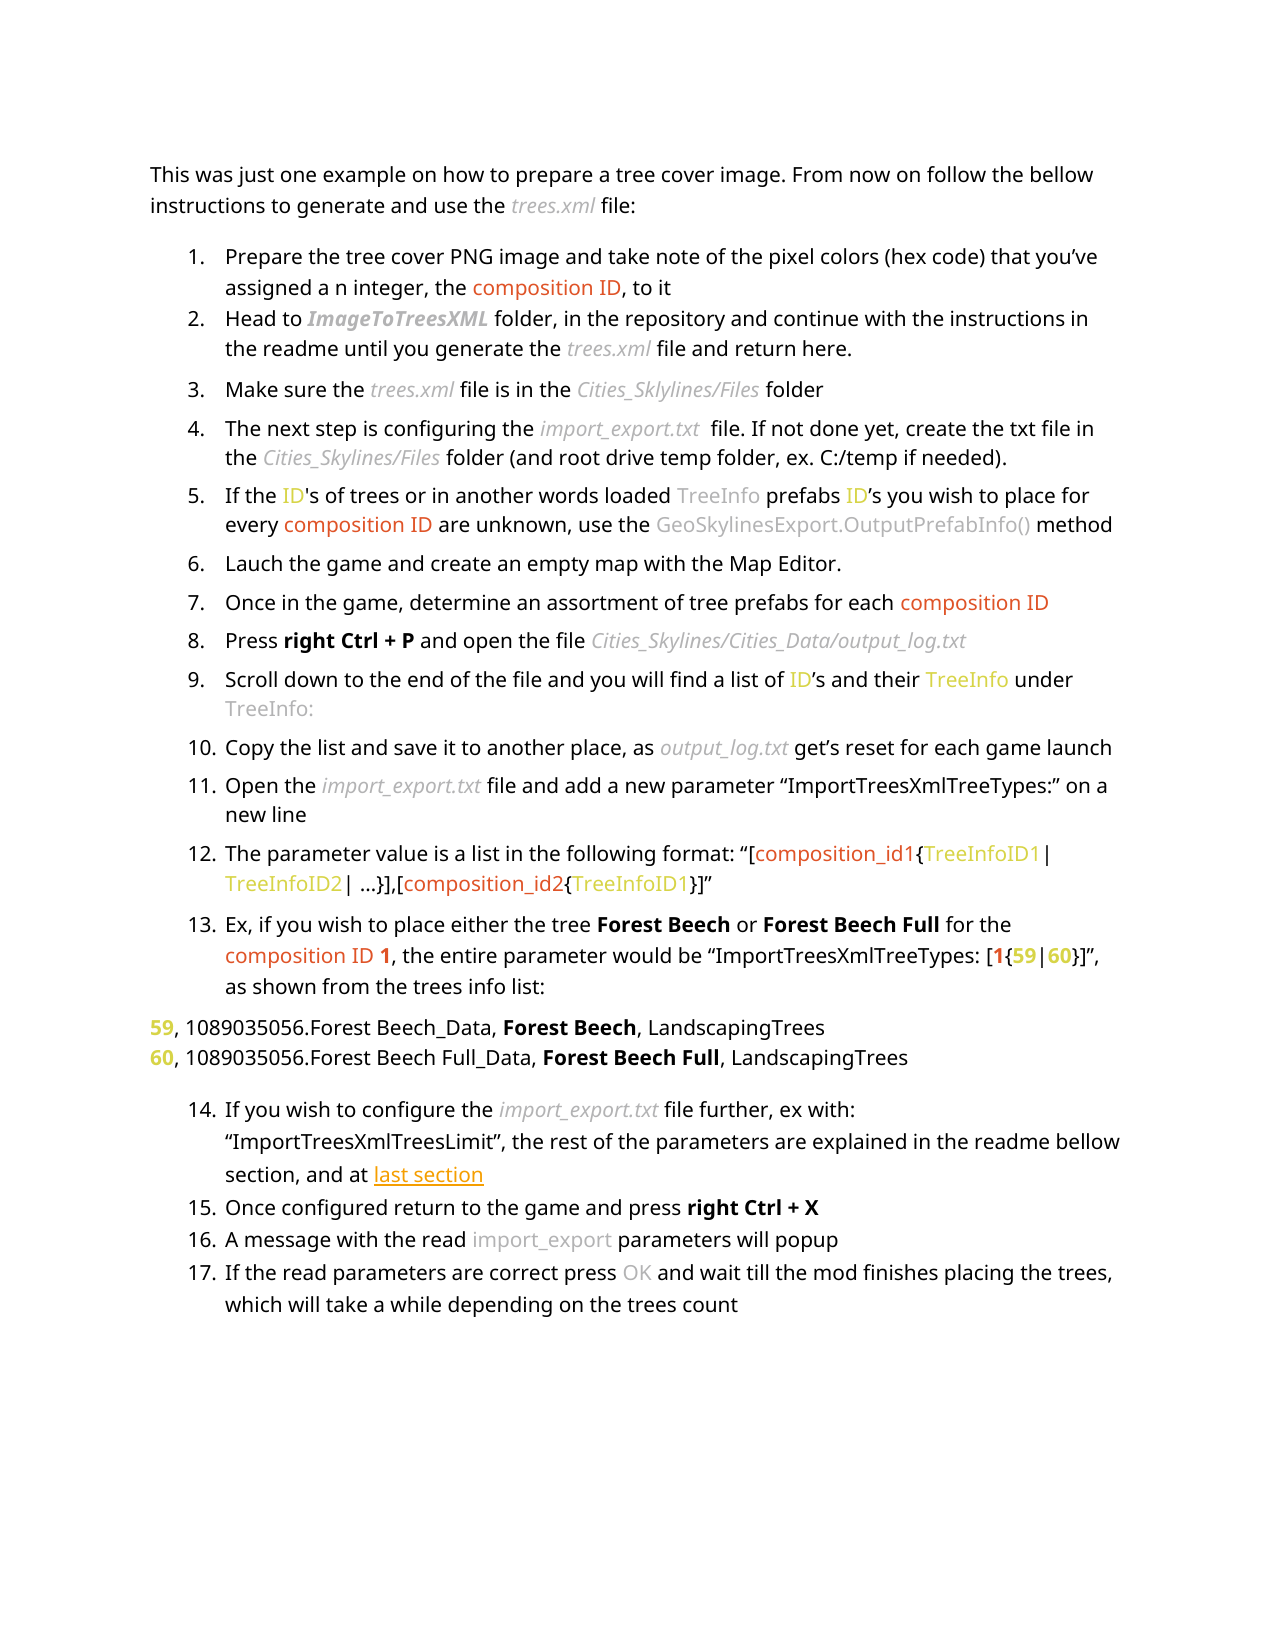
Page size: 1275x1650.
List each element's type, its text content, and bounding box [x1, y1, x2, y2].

list Head to ImageToTreesXML folder, in the repository and continue with the instructions in the readme until you generate the trees.xml file and return here. [187, 304, 1125, 363]
list Press right Ctrl + P and open the file Cities_Skylines/Cities_Data/output_log.txt [187, 627, 1125, 655]
list The next step is configuring the import_export.txt file. If not done yet, create the txt file in the Cities_Skylines/Files folder (and root drive temp folder, ex. C:/temp if needed). [187, 414, 1125, 471]
list A message with the read import_export parameters will popup [187, 1225, 1125, 1254]
list Ex, if you wish to place either the tree Forest Beech or Forest Beech Full for the composition ID 1, the entire parameter would be “ImportTreesXmlTreeTypes: [1{59|60}]”, as shown from the trees info list: [187, 911, 1125, 1000]
text 59, 1089035056.Forest Beech_Data, Forest Beech, LandscapingTrees 60, 1089035056.Forest Beech Full_Data, Forest Beech Full, LandscapingTrees [150, 1013, 1125, 1072]
list Make sure the trees.xml file is in the Cities_Sklylines/Files folder [187, 375, 1125, 404]
list If the read parameters are correct press OK and wait till the mod finishes placing the trees, which will take a while depending on the trees count [187, 1258, 1125, 1319]
text This was just one example on how to prepare a tree cover image. From now on follow the bellow instructions to generate and use the trees.xml file: [150, 160, 1125, 219]
list If you wish to configure the import_export.txt file further, ex with: “ImportTreesXmlTreesLimit”, the rest of the parameters are explained in the readme bellow section, and at last section [187, 1095, 1125, 1188]
list Prepare the tree cover PNG image and take note of the pixel colors (hex code) that you’ve assigned a n integer, the composition ID, to it [187, 242, 1125, 302]
list If the ID's of trees or in another words loaded TreeInfo prefabs ID’s you wish to place for every composition ID are unknown, use the GeoSkylinesExport.OutputPrefabInfo() method [187, 482, 1125, 538]
list Once in the game, determine an assortment of tree prefabs for each composition ID [187, 588, 1125, 616]
list Once configured return to the game and press right Ctrl + X [187, 1193, 1125, 1221]
list Scroll down to the end of the file and you will find a list of ID’s and their TreeInfo under TreeInfo: [187, 665, 1125, 722]
list Copy the list and save it to another place, as output_log.txt get’s reset for each game launch [187, 733, 1125, 761]
list Lauch the game and create an empty map with the Map Editor. [187, 549, 1125, 577]
list The parameter value is a list in the following format: “[composition_id1{TreeInfoID1| TreeInfoID2| …}],[composition_id2{TreeInfoID1}]” [187, 839, 1125, 898]
list Open the import_export.txt file and add a new parameter “ImportTreesXmlTreeTypes:” on a new line [187, 772, 1125, 828]
